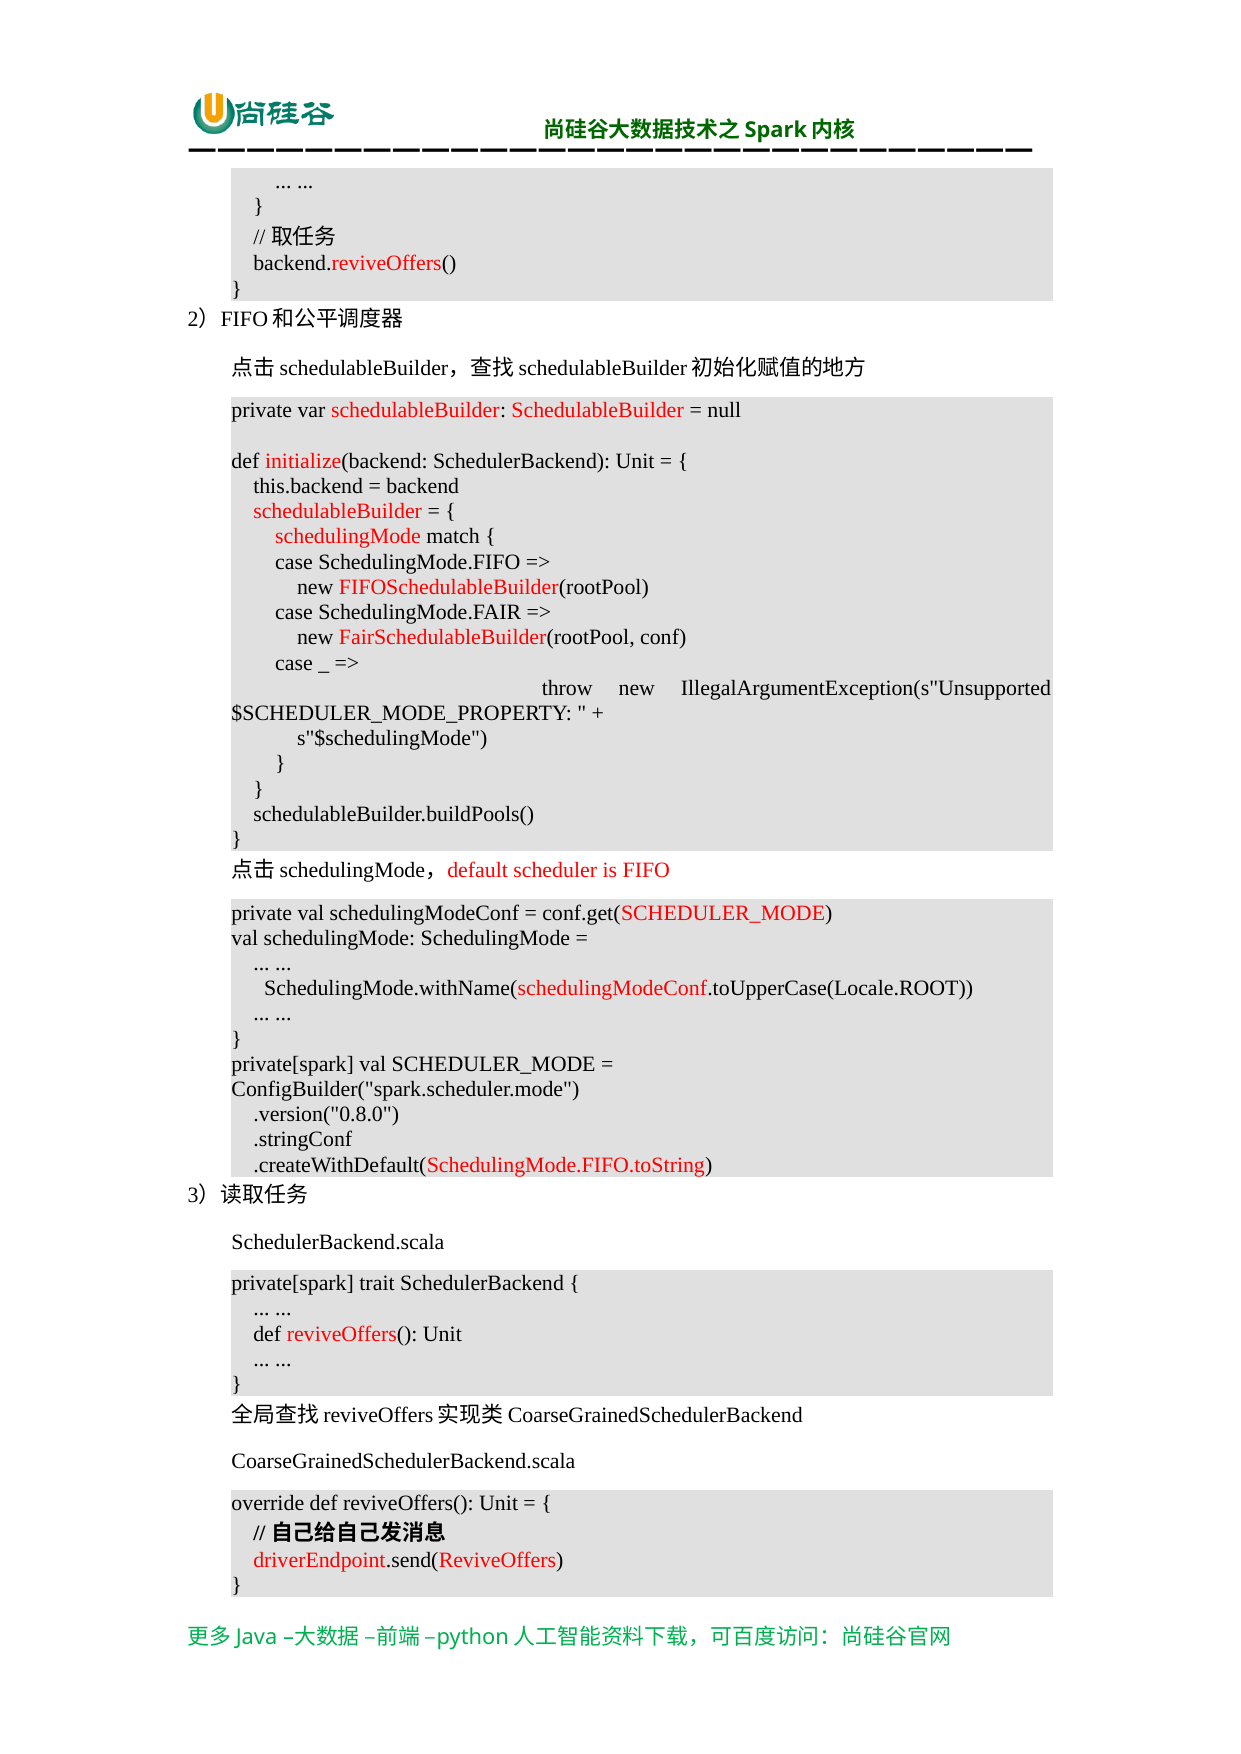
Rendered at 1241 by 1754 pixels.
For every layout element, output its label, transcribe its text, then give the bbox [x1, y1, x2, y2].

text private var schedulableBuilder: SchedulableBuilder = null [231, 397, 1053, 423]
text schedulingMode match { [231, 523, 1053, 549]
text } [231, 776, 1053, 801]
text ... ... [231, 1295, 1053, 1321]
text 点击schedulingMode，default scheduler is FIFO [187, 851, 1053, 884]
text 2）FIFO和公平调度器 [187, 301, 1053, 333]
text 点击schedulableBuilder，查找schedulableBuilder初始化赋值的地方 [187, 349, 1053, 382]
text } [231, 1572, 1053, 1597]
text // 取任务 [231, 219, 1053, 250]
text this.backend = backend [231, 473, 1053, 498]
text def initialize(backend: SchedulerBackend): Unit = { [231, 448, 1053, 473]
text private[spark] val SCHEDULER_MODE = [231, 1051, 1053, 1076]
text case SchedulingMode.FAIR => [231, 599, 1053, 624]
text } [231, 1371, 1053, 1396]
text } [231, 1026, 1053, 1051]
text ConfigBuilder("spark.scheduler.mode") [231, 1076, 1053, 1101]
text case SchedulingMode.FIFO => [231, 549, 1053, 574]
text 全局查找reviveOffers实现类CoarseGrainedSchedulerBackend [187, 1396, 1053, 1429]
text SchedulingMode.withName(schedulingModeConf.toUpperCase(Locale.ROOT)) [231, 975, 1053, 1000]
text ... ... [231, 950, 1053, 975]
text backend.reviveOffers() [231, 250, 1053, 276]
picture [187, 88, 338, 138]
text } [231, 750, 1053, 776]
text } [231, 276, 1053, 301]
text .stringConf [231, 1126, 1053, 1152]
text private[spark] trait SchedulerBackend { [231, 1270, 1053, 1295]
text override def reviveOffers(): Unit = { [231, 1490, 1053, 1515]
text } [231, 193, 1053, 219]
text new FairSchedulableBuilder(rootPool, conf) [231, 624, 1053, 649]
text throw new IllegalArgumentException(s"Unsupported $SCHEDULER_MODE_PROPERTY: " + [231, 675, 1053, 725]
text new FIFOSchedulableBuilder(rootPool) [231, 574, 1053, 599]
text .createWithDefault(SchedulingMode.FIFO.toString) [231, 1152, 1053, 1177]
text SchedulerBackend.scala [187, 1225, 1053, 1258]
text schedulableBuilder.buildPools() [231, 801, 1053, 826]
text // 自己给自己发消息 [231, 1515, 1053, 1547]
text case _ => [231, 649, 1053, 675]
text def reviveOffers(): Unit [231, 1321, 1053, 1346]
text CoarseGrainedSchedulerBackend.scala [187, 1444, 1053, 1477]
text driverEndpoint.send(ReviveOffers) [231, 1547, 1053, 1572]
text ... ... [231, 168, 1053, 193]
text private val schedulingModeConf = conf.get(SCHEDULER_MODE) [231, 899, 1053, 925]
text ... ... [231, 1000, 1053, 1026]
text } [231, 826, 1053, 851]
text schedulableBuilder = { [231, 498, 1053, 523]
text 3）读取任务 [187, 1177, 1053, 1209]
text .version("0.8.0") [231, 1101, 1053, 1126]
text s"$schedulingMode") [231, 725, 1053, 750]
text ... ... [231, 1346, 1053, 1371]
text val schedulingMode: SchedulingMode = [231, 925, 1053, 950]
